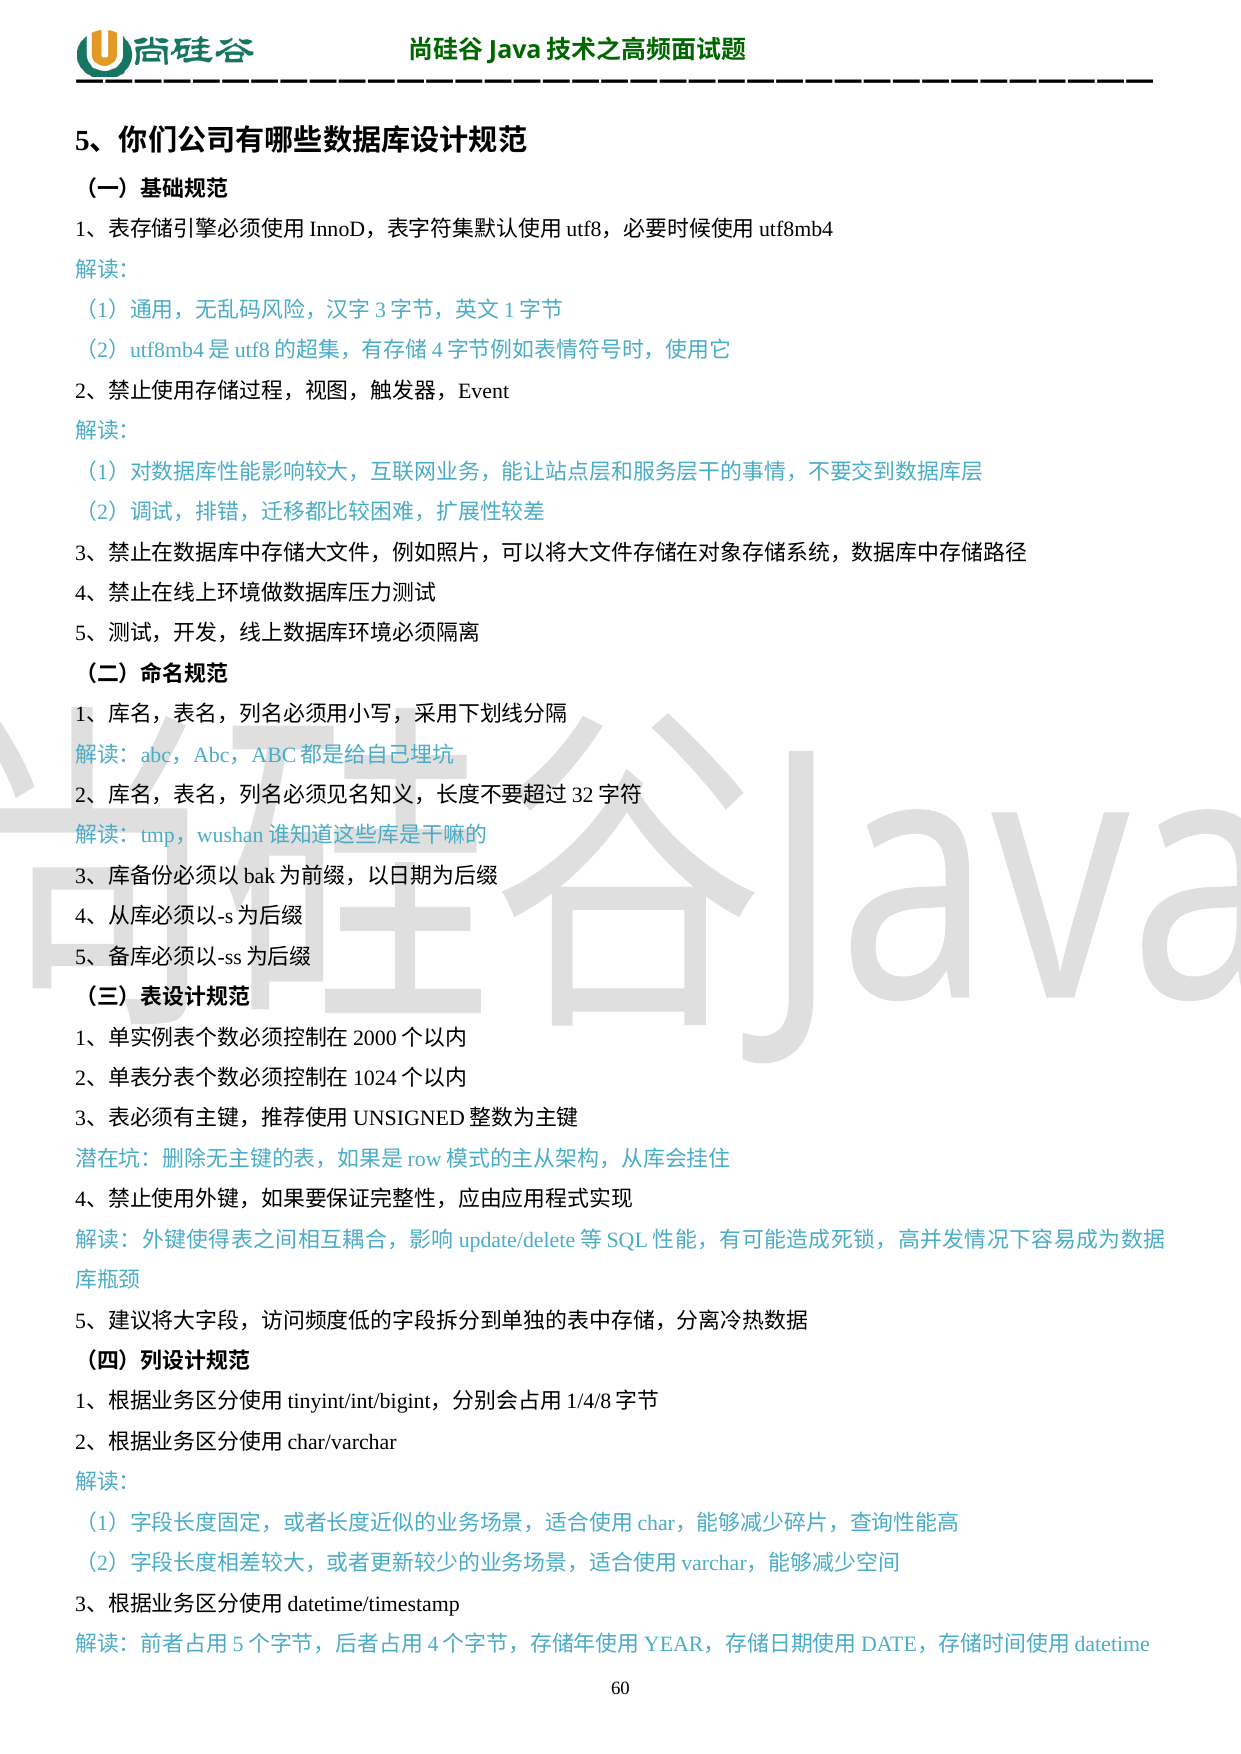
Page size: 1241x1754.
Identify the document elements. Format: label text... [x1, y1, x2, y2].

text 2、禁止使用存储过程，视图，触发器，Event [75, 372, 1165, 405]
text 5、建议将大字段，访问频度低的字段拆分到单独的表中存储，分离冷热数据 [75, 1302, 1165, 1335]
text （1）对数据库性能影响较大，互联网业务，能让站点层和服务层干的事情，不要交到数据库层 [75, 453, 1165, 486]
text （2）调试，排错，迁移都比较困难，扩展性较差 [75, 494, 1165, 526]
text 2、库名，表名，列名必须见名知义，长度不要超过32字符 [75, 777, 1165, 809]
text 潜在坑：删除无主键的表，如果是row模式的主从架构，从库会挂住 [75, 1140, 1165, 1173]
text （一）基础规范 [75, 170, 1165, 203]
text 4、从库必须以-s为后缀 [75, 898, 1165, 930]
text 1、根据业务区分使用tinyint/int/bigint，分别会占用1/4/8字节 [75, 1383, 1165, 1416]
text 解读：外键使得表之间相互耦合，影响update/delete等SQL性能，有可能造成死锁，高并发情况下容易成为数据库瓶颈 [75, 1221, 1165, 1294]
text 1、表存储引擎必须使用InnoD，表字符集默认使用utf8，必要时候使用utf8mb4 [75, 211, 1165, 243]
text （二）命名规范 [75, 655, 1165, 688]
text （1）字段长度固定，或者长度近似的业务场景，适合使用char，能够减少碎片，查询性能高 [75, 1504, 1165, 1537]
text 解读：abc，Abc，ABC都是给自己埋坑 [75, 736, 1165, 769]
text 1、单实例表个数必须控制在2000个以内 [75, 1019, 1165, 1052]
text （2）字段长度相差较大，或者更新较少的业务场景，适合使用varchar，能够减少空间 [75, 1545, 1165, 1577]
text （四）列设计规范 [75, 1343, 1165, 1375]
text 5、备库必须以-ss为后缀 [75, 938, 1165, 971]
text 2、单表分表个数必须控制在1024个以内 [75, 1059, 1165, 1092]
text 3、库备份必须以bak为前缀，以日期为后缀 [75, 857, 1165, 890]
text 3、根据业务区分使用datetime/timestamp [75, 1585, 1165, 1618]
text 5、测试，开发，线上数据库环境必须隔离 [75, 615, 1165, 647]
picture [75, 29, 253, 77]
subtitle 5、你们公司有哪些数据库设计规范 [75, 105, 1165, 170]
text 解读： [75, 413, 1165, 445]
text 3、禁止在数据库中存储大文件，例如照片，可以将大文件存储在对象存储系统，数据库中存储路径 [75, 534, 1165, 567]
text 4、禁止使用外键，如果要保证完整性，应由应用程式实现 [75, 1181, 1165, 1213]
text 3、表必须有主键，推荐使用UNSIGNED整数为主键 [75, 1100, 1165, 1132]
text （三）表设计规范 [75, 979, 1165, 1011]
text 1、库名，表名，列名必须用小写，采用下划线分隔 [75, 696, 1165, 728]
text 4、禁止在线上环境做数据库压力测试 [75, 574, 1165, 607]
text 解读： [75, 251, 1165, 284]
text 解读： [75, 1464, 1165, 1496]
text 解读：tmp，wushan谁知道这些库是干嘛的 [75, 817, 1165, 849]
text （2）utf8mb4是utf8的超集，有存储4字节例如表情符号时，使用它 [75, 332, 1165, 364]
text （1）通用，无乱码风险，汉字3字节，英文1字节 [75, 292, 1165, 324]
text 2、根据业务区分使用char/varchar [75, 1423, 1165, 1456]
text 解读：前者占用5个字节，后者占用4个字节，存储年使用YEAR，存储日期使用DATE，存储时间使用datetime [75, 1626, 1165, 1658]
